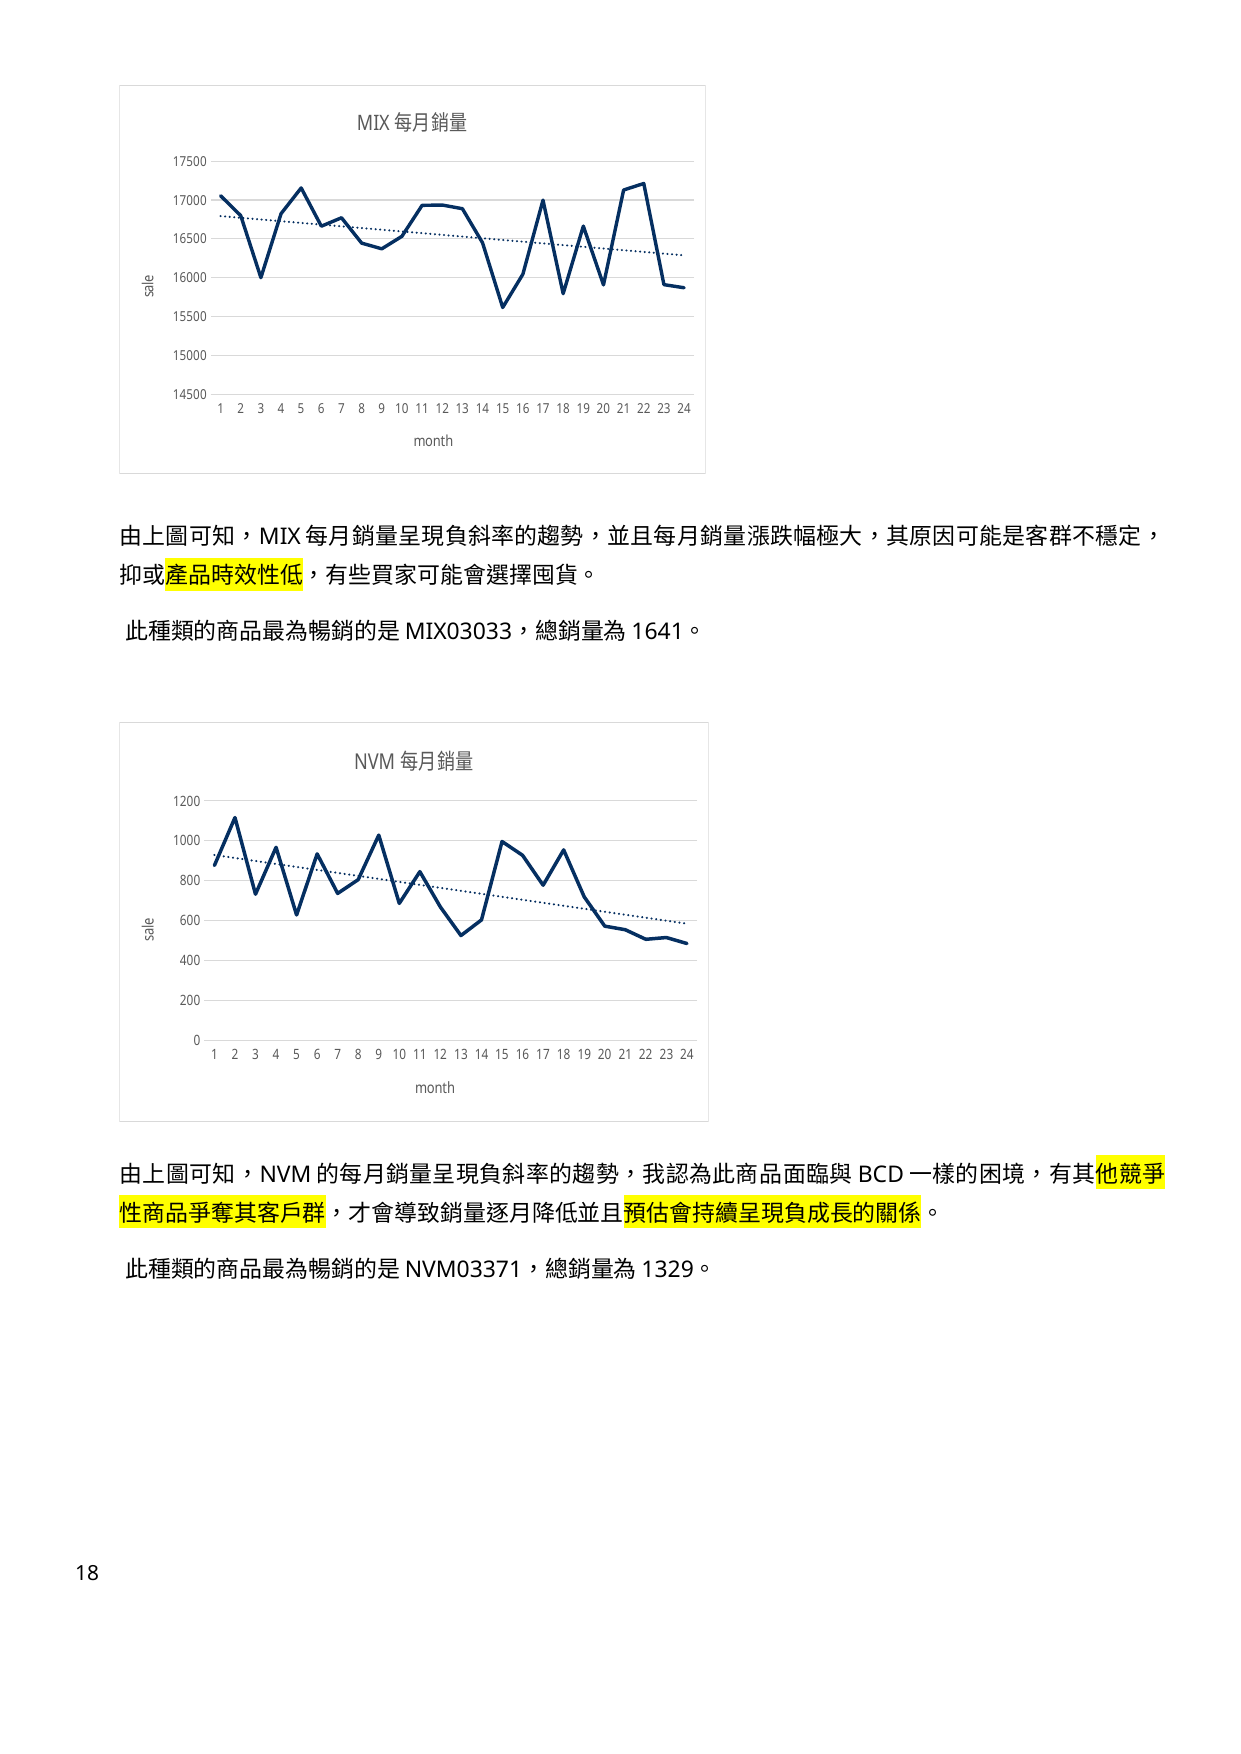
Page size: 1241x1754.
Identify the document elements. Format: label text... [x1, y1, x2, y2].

list 此種類的商品最為暢銷的是MIX03033，總銷量為1641。 [125, 611, 1165, 648]
list 由上圖可知，MIX每月銷量呈現負斜率的趨勢，並且每月銷量漲跌幅極大，其原因可能是客群不穩定，抑或產品時效性低，有些買家可能會選擇囤貨。 [119, 516, 1165, 593]
list 由上圖可知，NVM的每月銷量呈現負斜率的趨勢，我認為此商品面臨與BCD一樣的困境，有其他競爭性商品爭奪其客戶群，才會導致銷量逐月降低並且預估會持續呈現負成長的關係。 [119, 1153, 1165, 1230]
list 此種類的商品最為暢銷的是NVM03371，總銷量為1329。 [125, 1248, 1165, 1286]
